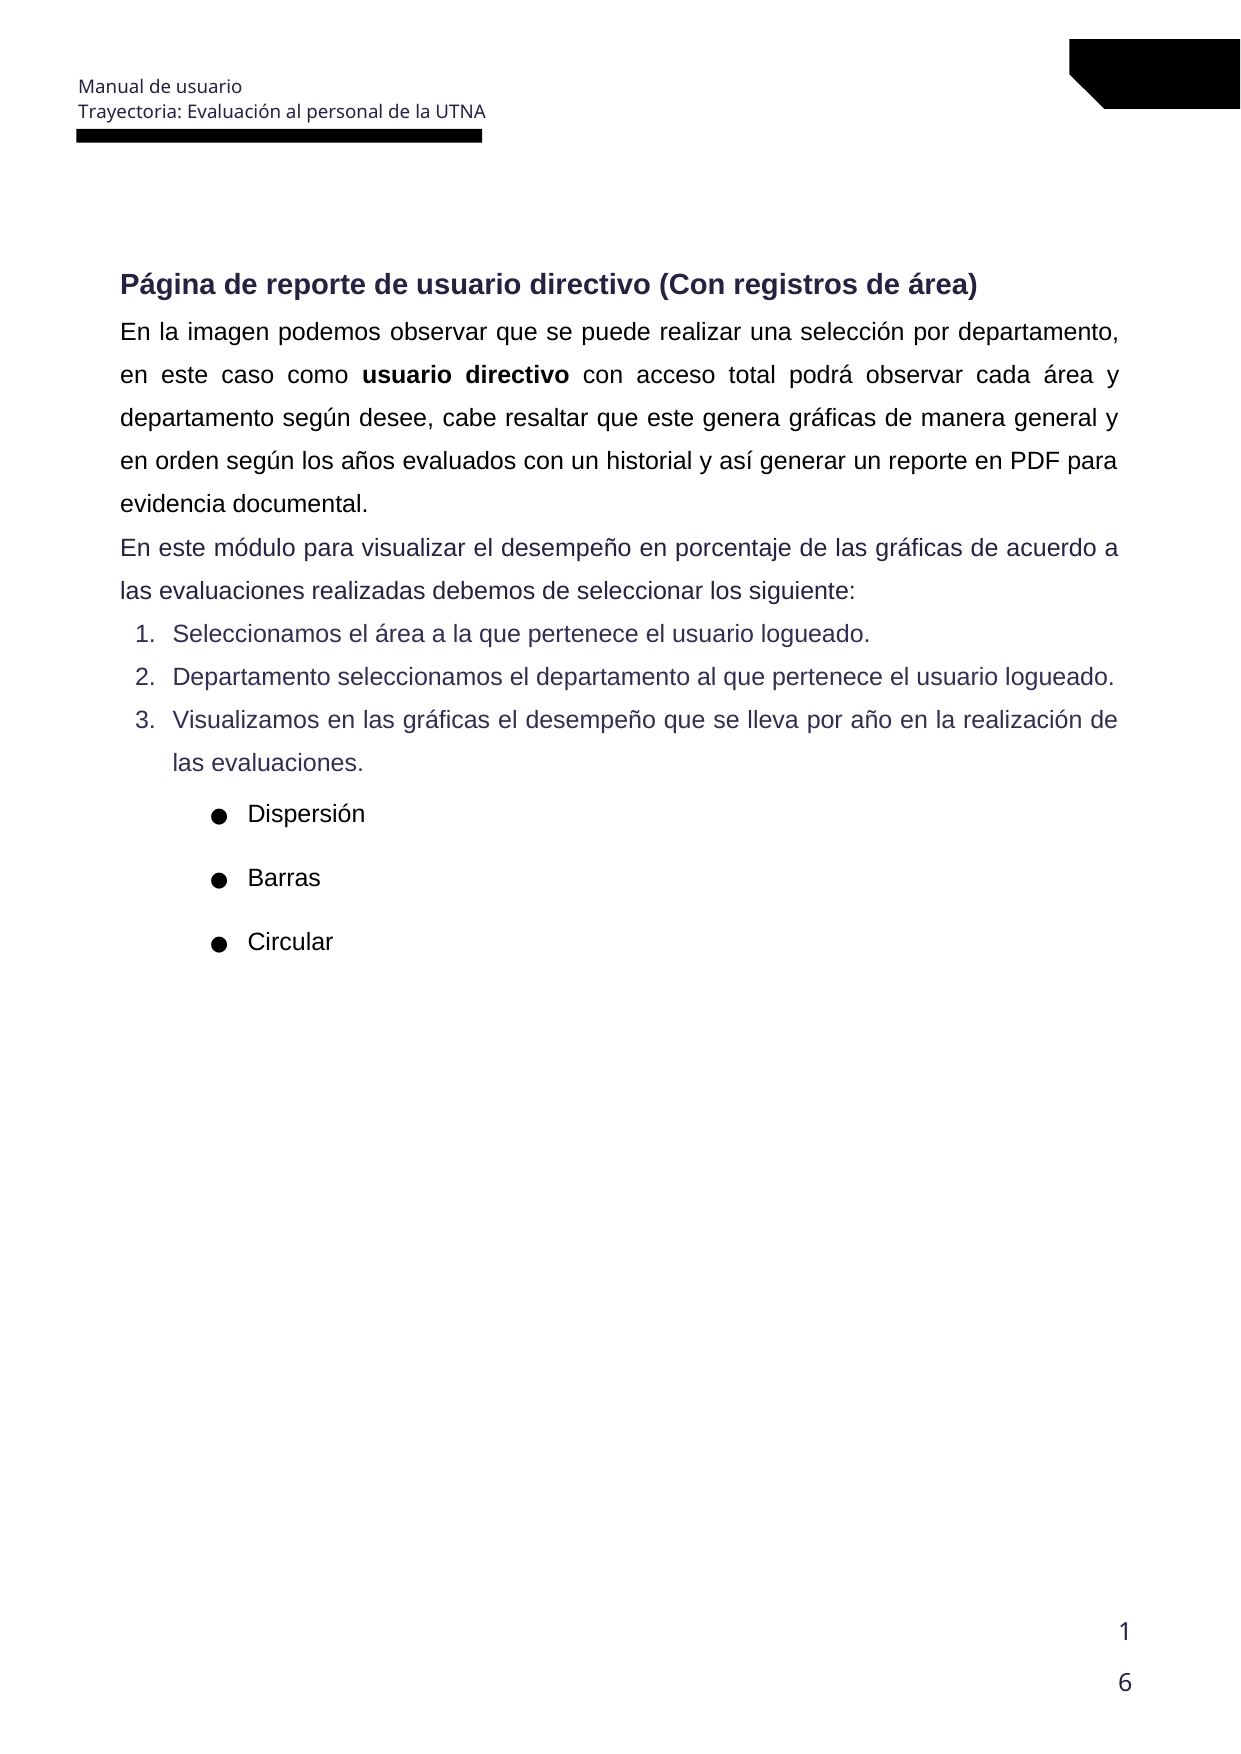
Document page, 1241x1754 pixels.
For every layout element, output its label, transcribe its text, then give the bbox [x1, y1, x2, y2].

text En la imagen podemos observar que se puede realizar una selección por departamento, en este caso como usuario directivo con acceso total podrá observar cada área y departamento según desee, cabe resaltar que este genera gráficas de manera general y en orden según los años evaluados con un historial y así generar un reporte en PDF para evidencia documental. [120, 317, 1120, 518]
list Seleccionamos el área a la que pertenece el usuario logueado. [135, 619, 1120, 648]
list Barras [210, 855, 1120, 898]
list Visualizamos en las gráficas el desempeño que se lleva por año en la realización de las evaluaciones. [135, 705, 1120, 777]
list Circular [210, 919, 1120, 962]
list Dispersión [210, 791, 1120, 834]
list Departamento seleccionamos el departamento al que pertenece el usuario logueado. [135, 662, 1120, 691]
subtitle Página de reporte de usuario directivo (Con registros de área) [120, 267, 1120, 300]
text En este módulo para visualizar el desempeño en porcentaje de las gráficas de acuerdo a las evaluaciones realizadas debemos de seleccionar los siguiente: [120, 533, 1120, 604]
